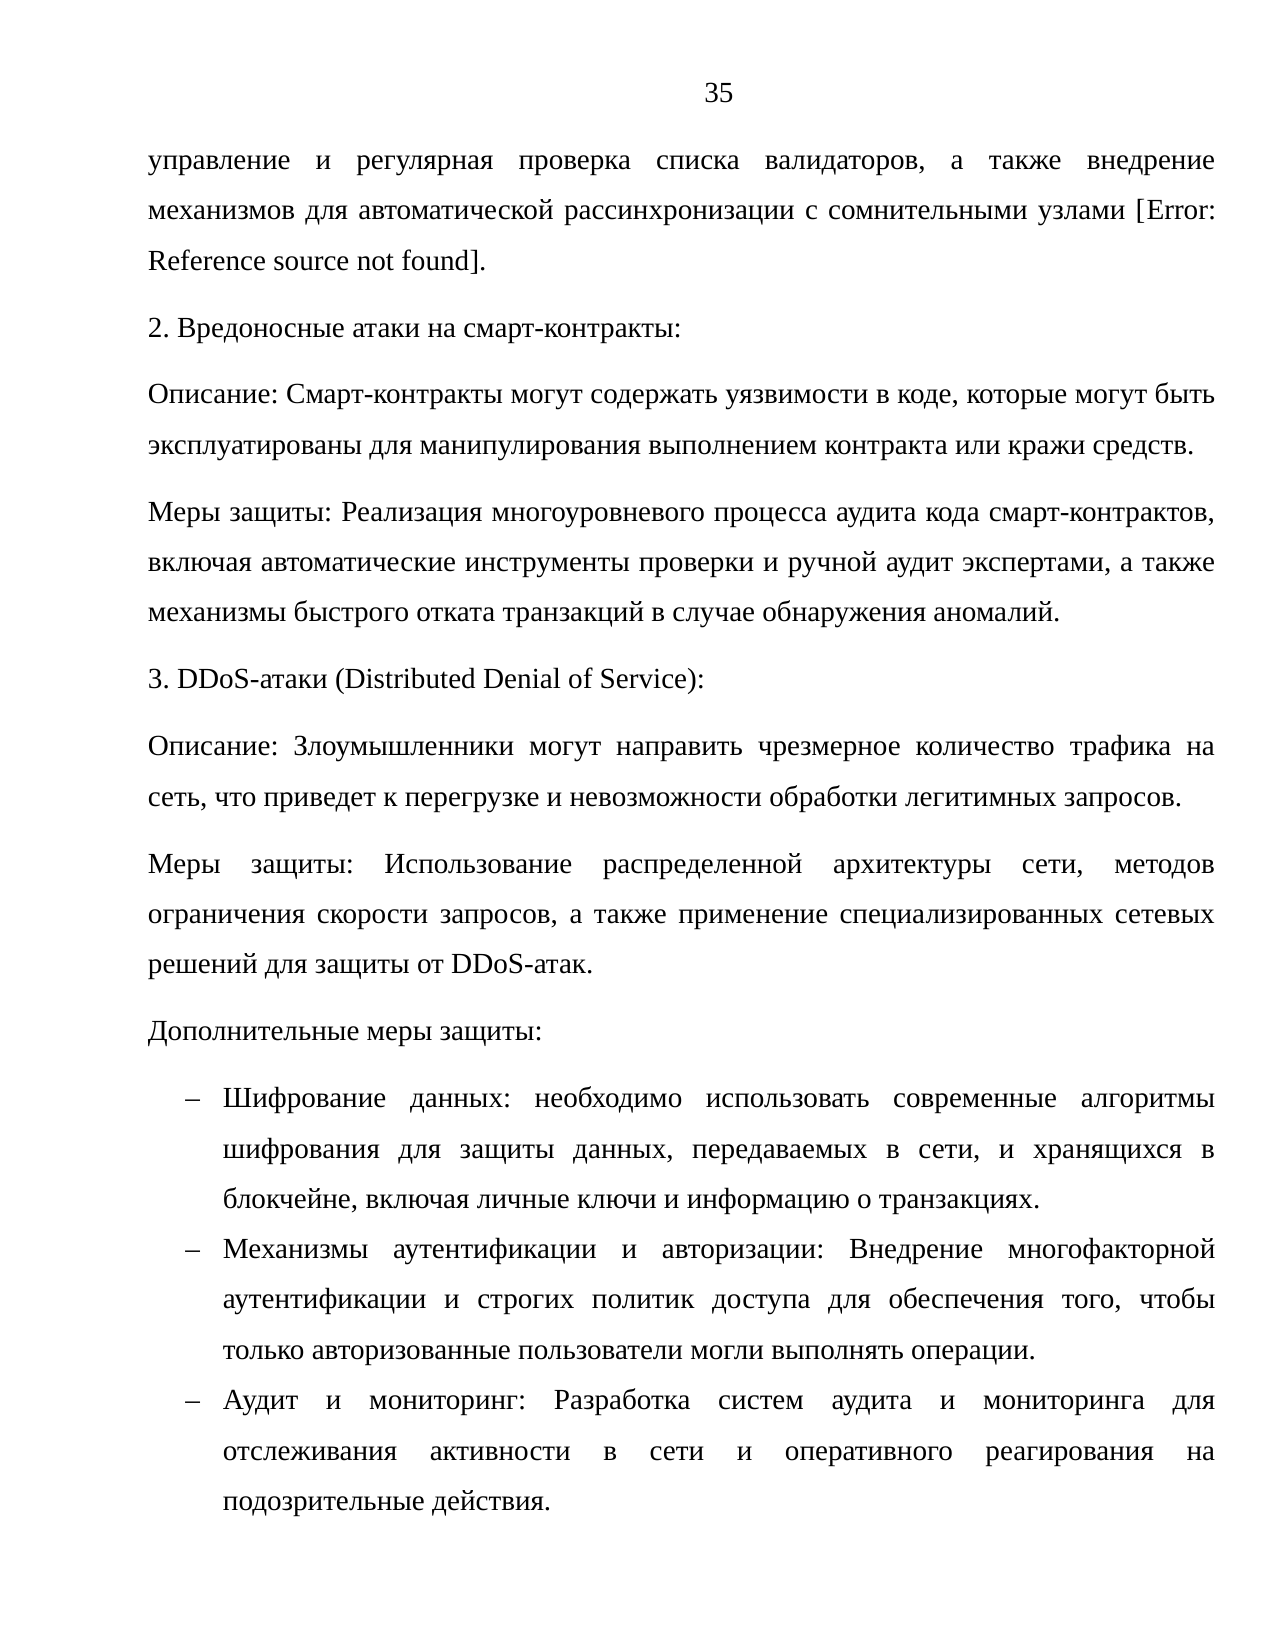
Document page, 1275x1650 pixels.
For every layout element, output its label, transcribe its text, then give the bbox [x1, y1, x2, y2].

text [148, 142, 1216, 276]
text Дополнительные меры защиты: [148, 1013, 1216, 1047]
list Аудит и мониторинг: Разработка систем аудита и мониторинга для отслеживания активности в сети и оперативного реагирования на подозрительные действия. [185, 1382, 1216, 1516]
text 3. DDoS-атаки (Distributed Denial of Service): [148, 662, 1216, 695]
text Описание: Смарт-контракты могут содержать уязвимости в коде, которые могут быть эксплуатированы для манипулирования выполнением контракта или кражи средств. [148, 377, 1216, 461]
text Меры защиты: Использование распределенной архитектуры сети, методов ограничения скорости запросов, а также применение специализированных сетевых решений для защиты от DDoS-атак. [148, 846, 1216, 980]
list Шифрование данных: необходимо использовать современные алгоритмы шифрования для защиты данных, передаваемых в сети, и хранящихся в блокчейне, включая личные ключи и информацию о транзакциях. [185, 1080, 1216, 1214]
text Меры защиты: Реализация многоуровневого процесса аудита кода смарт-контрактов, включая автоматические инструменты проверки и ручной аудит экспертами, а также механизмы быстрого отката транзакций в случае обнаружения аномалий. [148, 494, 1216, 628]
list Механизмы аутентификации и авторизации: Внедрение многофакторной аутентификации и строгих политик доступа для обеспечения того, чтобы только авторизованные пользователи могли выполнять операции. [185, 1231, 1216, 1366]
text Описание: Злоумышленники могут направить чрезмерное количество трафика на сеть, что приведет к перегрузке и невозможности обработки легитимных запросов. [148, 728, 1216, 812]
text 2. Вредоносные атаки на смарт-контракты: [148, 310, 1216, 343]
